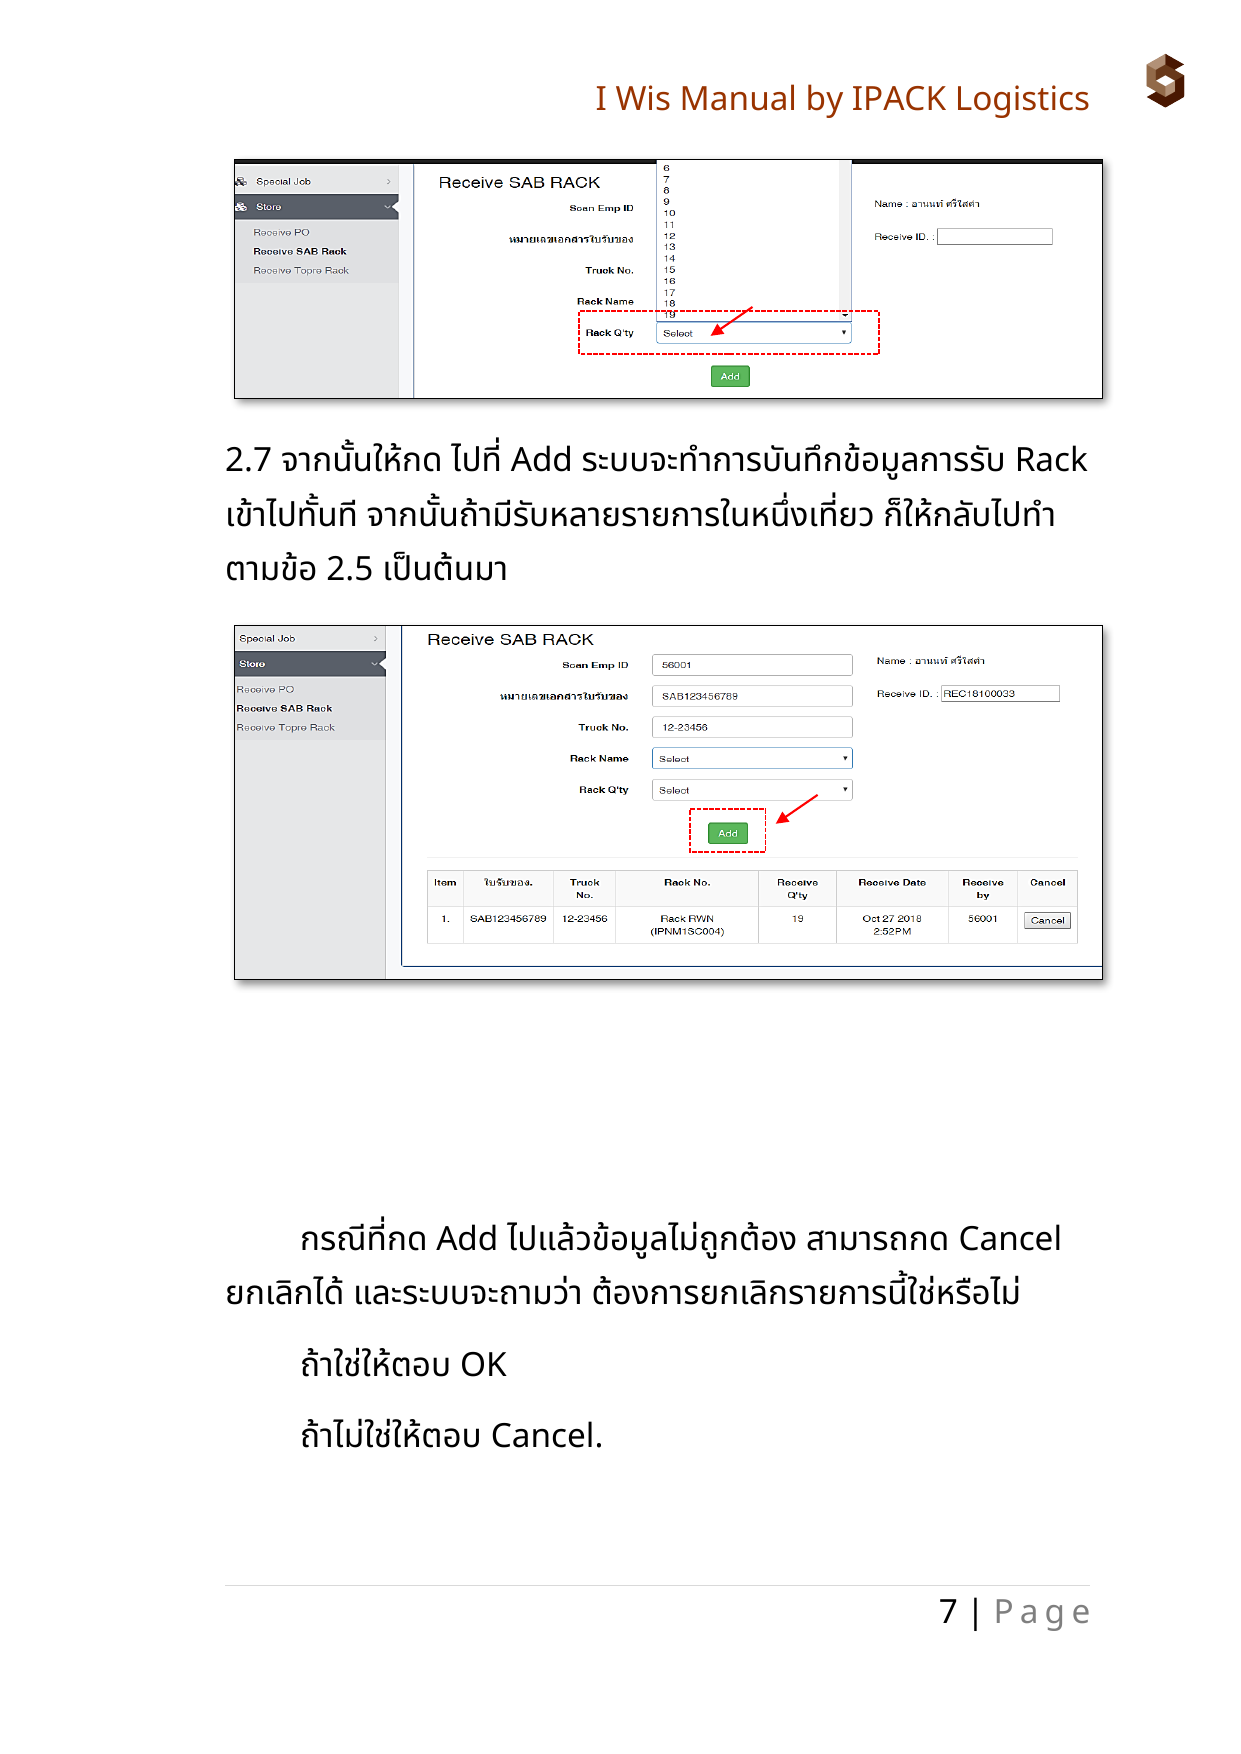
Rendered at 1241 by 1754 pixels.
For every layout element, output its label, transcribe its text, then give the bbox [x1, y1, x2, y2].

picture [235, 160, 1102, 398]
text กรณีที่กด Add ไปแล้วข้อมูลไม่ถูกต้อง สามารถกด Cancel ยกเลิกได้ และระบบจะถามว่า ต้องการยกเลิกรายการนี้ใช่หรือไม่ [225, 1215, 1090, 1320]
text ถ้าไม่ใช่ให้ตอบ Cancel. [225, 1412, 1090, 1462]
text 2.7 จากนั้นให้กด ไปที่ Add ระบบจะทำการบันทึกข้อมูลการรับ Rack เข้าไปทั้นที จากนั้นถ้ามีรับหลายรายการในหนึ่งเที่ยว ก็ให้กลับไปทำตามข้อ 2.5 เป็นต้นมา [225, 436, 1090, 596]
picture [1141, 51, 1185, 108]
picture [235, 626, 1102, 979]
text ถ้าใช่ให้ตอบ OK [225, 1340, 1090, 1391]
